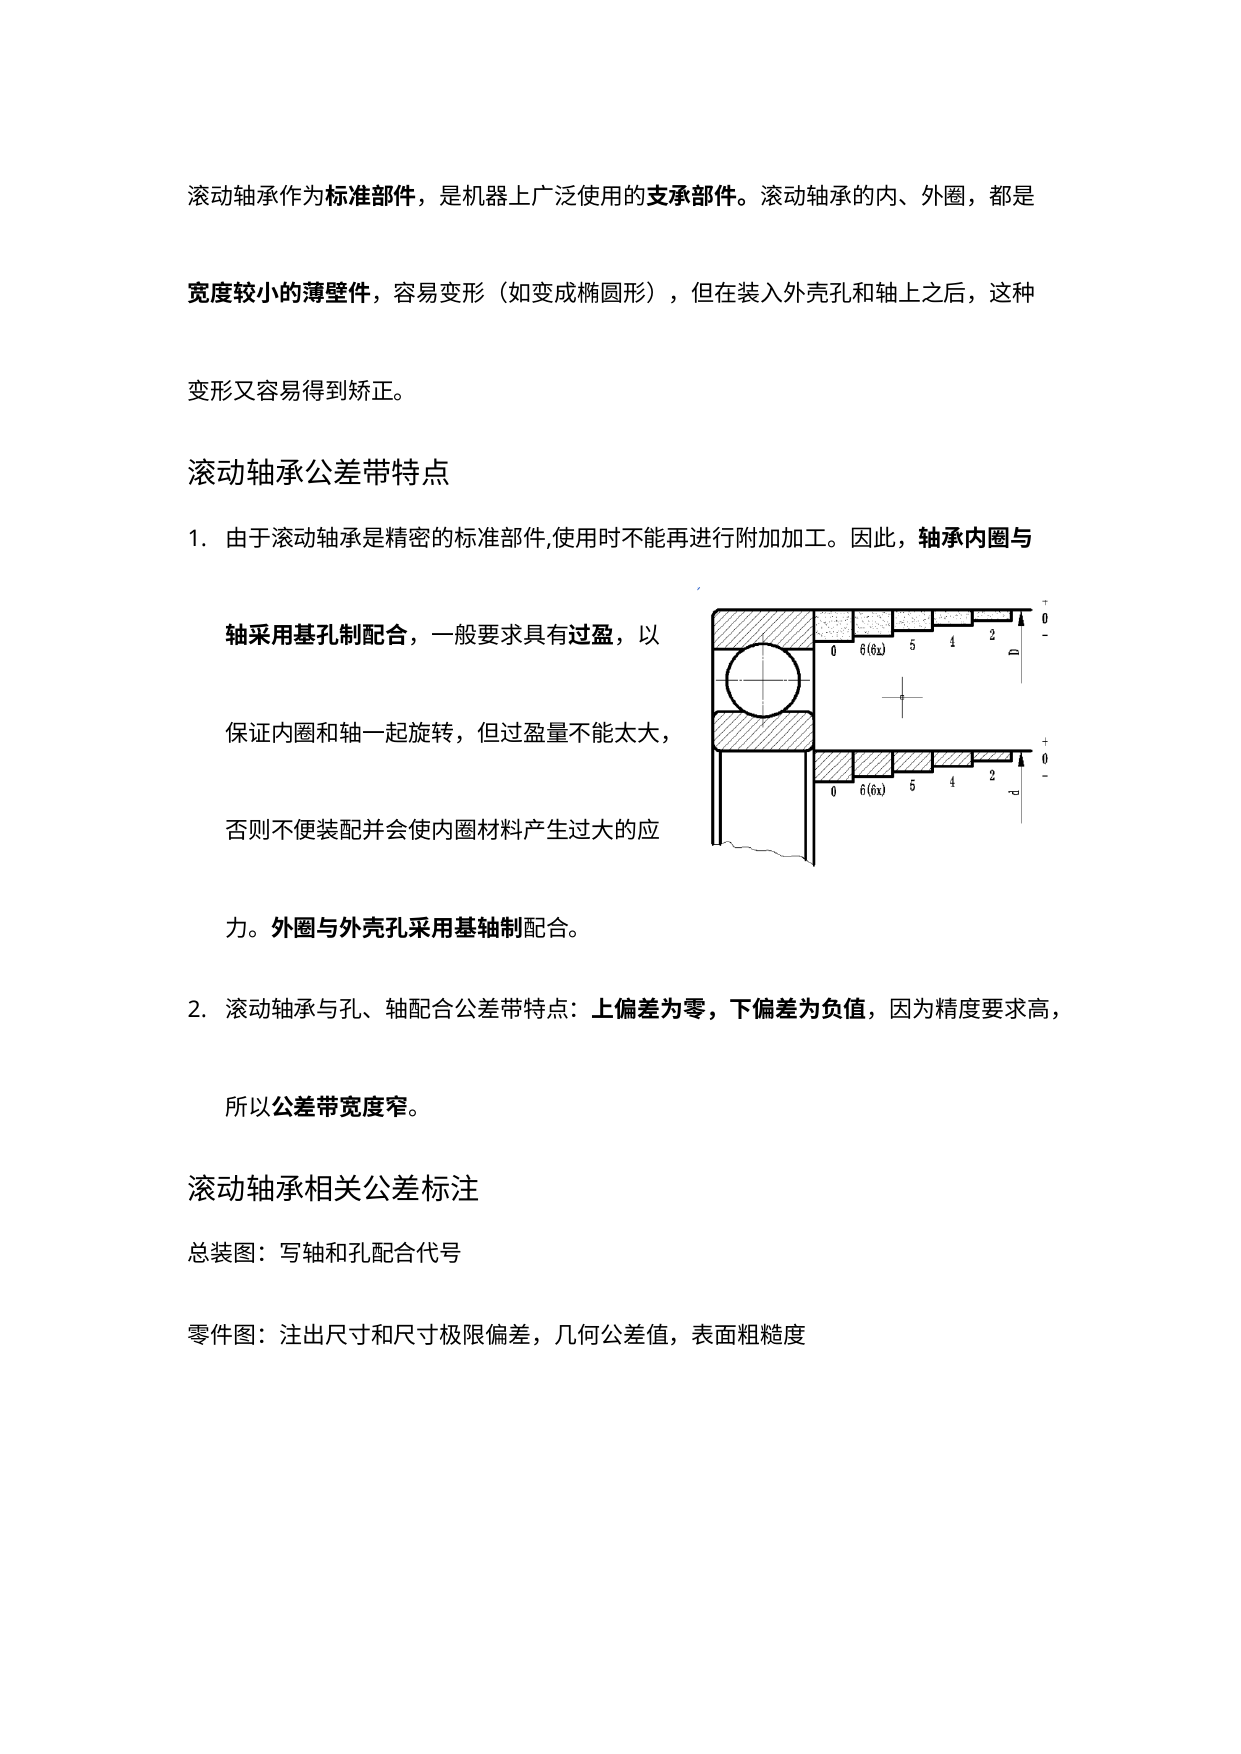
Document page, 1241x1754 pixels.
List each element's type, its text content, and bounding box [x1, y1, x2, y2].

text 总装图：写轴和孔配合代号 [187, 1219, 1053, 1284]
text 零件图：注出尺寸和尺寸极限偏差，几何公差值，表面粗糙度 [187, 1301, 1053, 1366]
text 滚动轴承公差带特点 [187, 438, 1053, 503]
text 滚动轴承作为标准部件，是机器上广泛使用的支承部件。滚动轴承的内、外圈，都是宽度较小的薄壁件，容易变形（如变成椭圆形），但在装入外壳孔和轴上之后，这种变形又容易得到矫正。 [187, 162, 1053, 422]
picture [697, 587, 1053, 870]
list 滚动轴承与孔、轴配合公差带特点：上偏差为零，下偏差为负值，因为精度要求高，所以公差带宽度窄。 [187, 975, 1053, 1138]
text 滚动轴承相关公差标注 [187, 1154, 1053, 1219]
